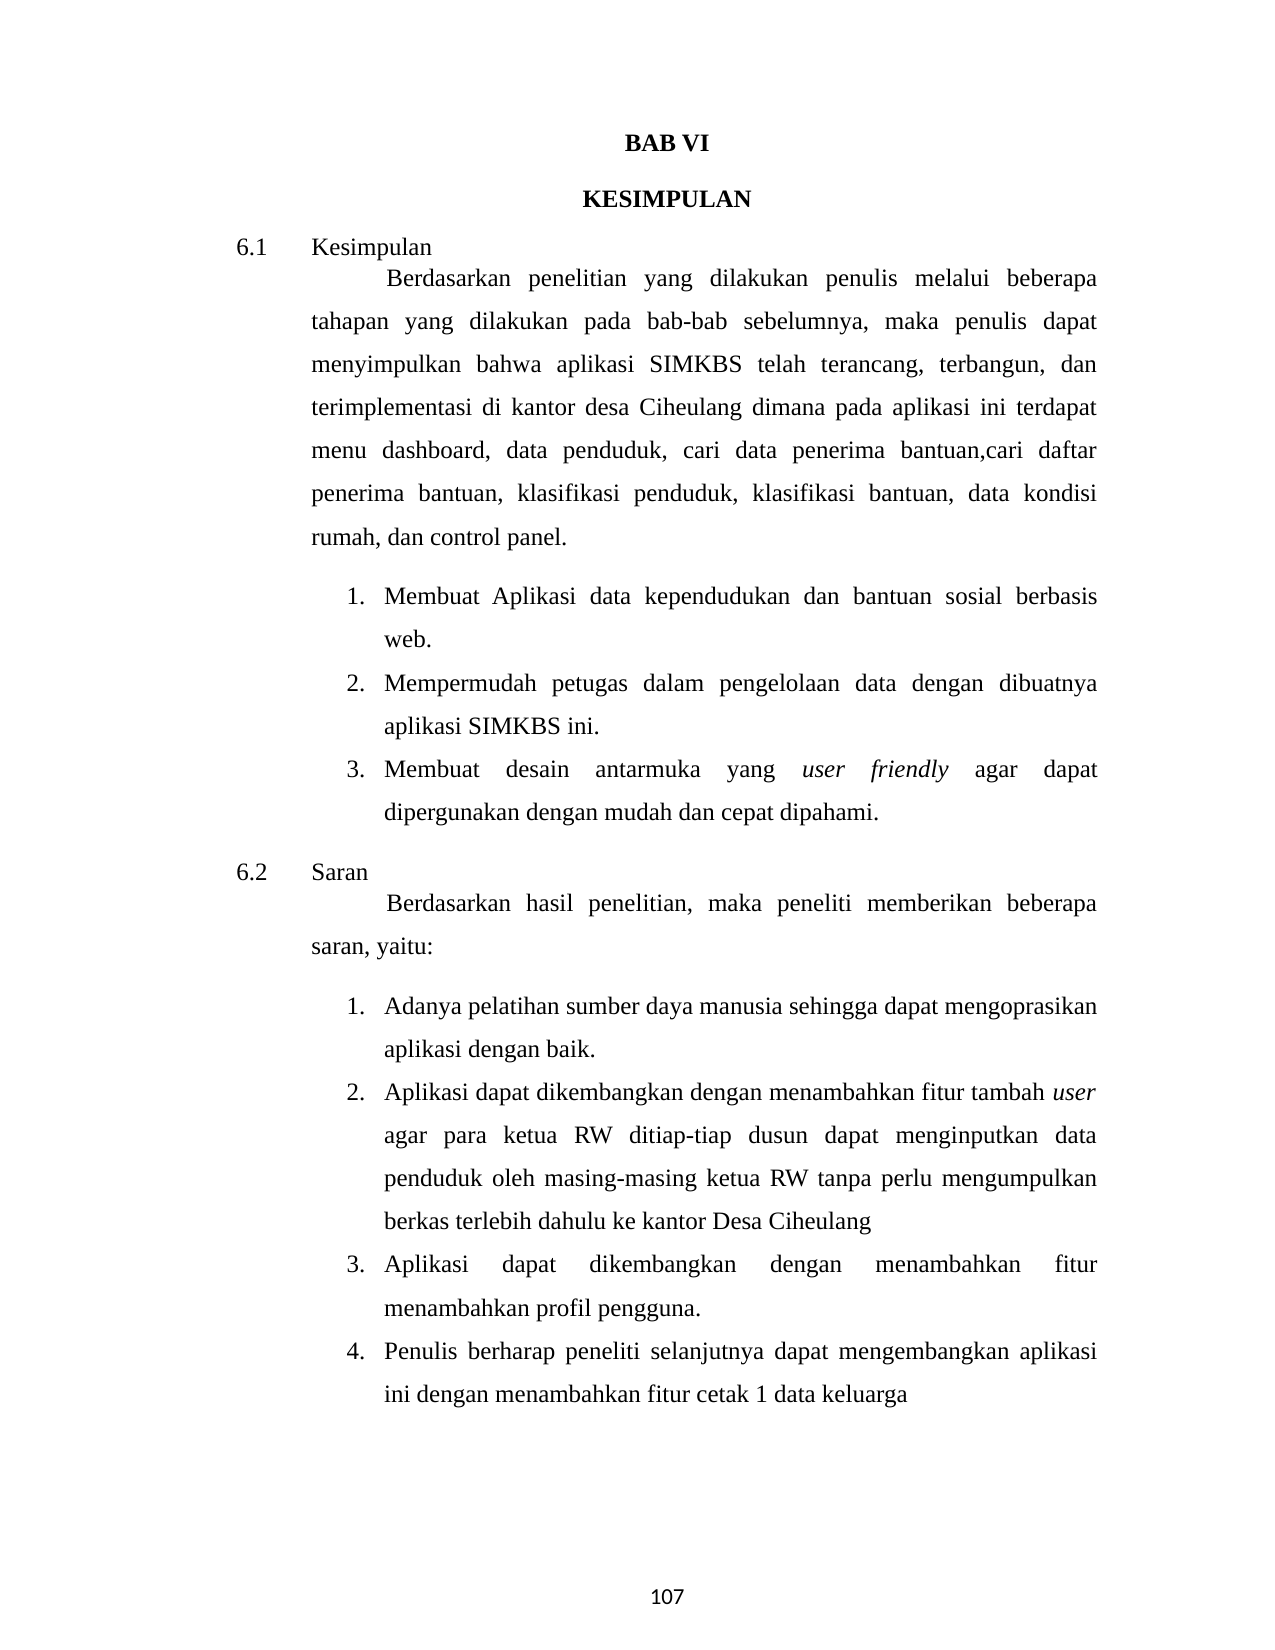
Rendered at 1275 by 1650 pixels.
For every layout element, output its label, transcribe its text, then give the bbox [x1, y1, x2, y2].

subtitle KESIMPULAN [236, 184, 1098, 213]
list Penulis berharap peneliti selanjutnya dapat mengembangkan aplikasi ini dengan menambahkan fitur cetak 1 data keluarga [346, 1336, 1098, 1408]
list Adanya pelatihan sumber daya manusia sehingga dapat mengoprasikan aplikasi dengan baik. [346, 991, 1098, 1063]
text Berdasarkan penelitian yang dilakukan penulis melalui beberapa tahapan yang dilakukan pada bab-bab sebelumnya, maka penulis dapat menyimpulkan bahwa aplikasi SIMKBS telah terancang, terbangun, dan terimplementasi di kantor desa Ciheulang dimana pada aplikasi ini terdapat menu dashboard, data penduduk, cari data penerima bantuan,cari daftar penerima bantuan, klasifikasi penduduk, klasifikasi bantuan, data kondisi rumah, dan control panel. [311, 263, 1098, 550]
subtitle BAB VI [236, 128, 1098, 157]
text Berdasarkan hasil penelitian, maka peneliti memberikan beberapa saran, yaitu: [311, 888, 1098, 960]
subtitle 6.1 Kesimpulan [236, 232, 1098, 261]
list Membuat Aplikasi data kependudukan dan bantuan sosial berbasis web. [346, 581, 1098, 653]
list Aplikasi dapat dikembangkan dengan menambahkan fitur menambahkan profil pengguna. [346, 1249, 1098, 1321]
subtitle 6.2 Saran [236, 857, 1098, 886]
list Mempermudah petugas dalam pengelolaan data dengan dibuatnya aplikasi SIMKBS ini. [346, 668, 1098, 739]
list Aplikasi dapat dikembangkan dengan menambahkan fitur tambah user agar para ketua RW ditiap-tiap dusun dapat menginputkan data penduduk oleh masing-masing ketua RW tanpa perlu mengumpulkan berkas terlebih dahulu ke kantor Desa Ciheulang [346, 1077, 1098, 1235]
list Membuat desain antarmuka yang user friendly agar dapat dipergunakan dengan mudah dan cepat dipahami. [346, 754, 1098, 826]
